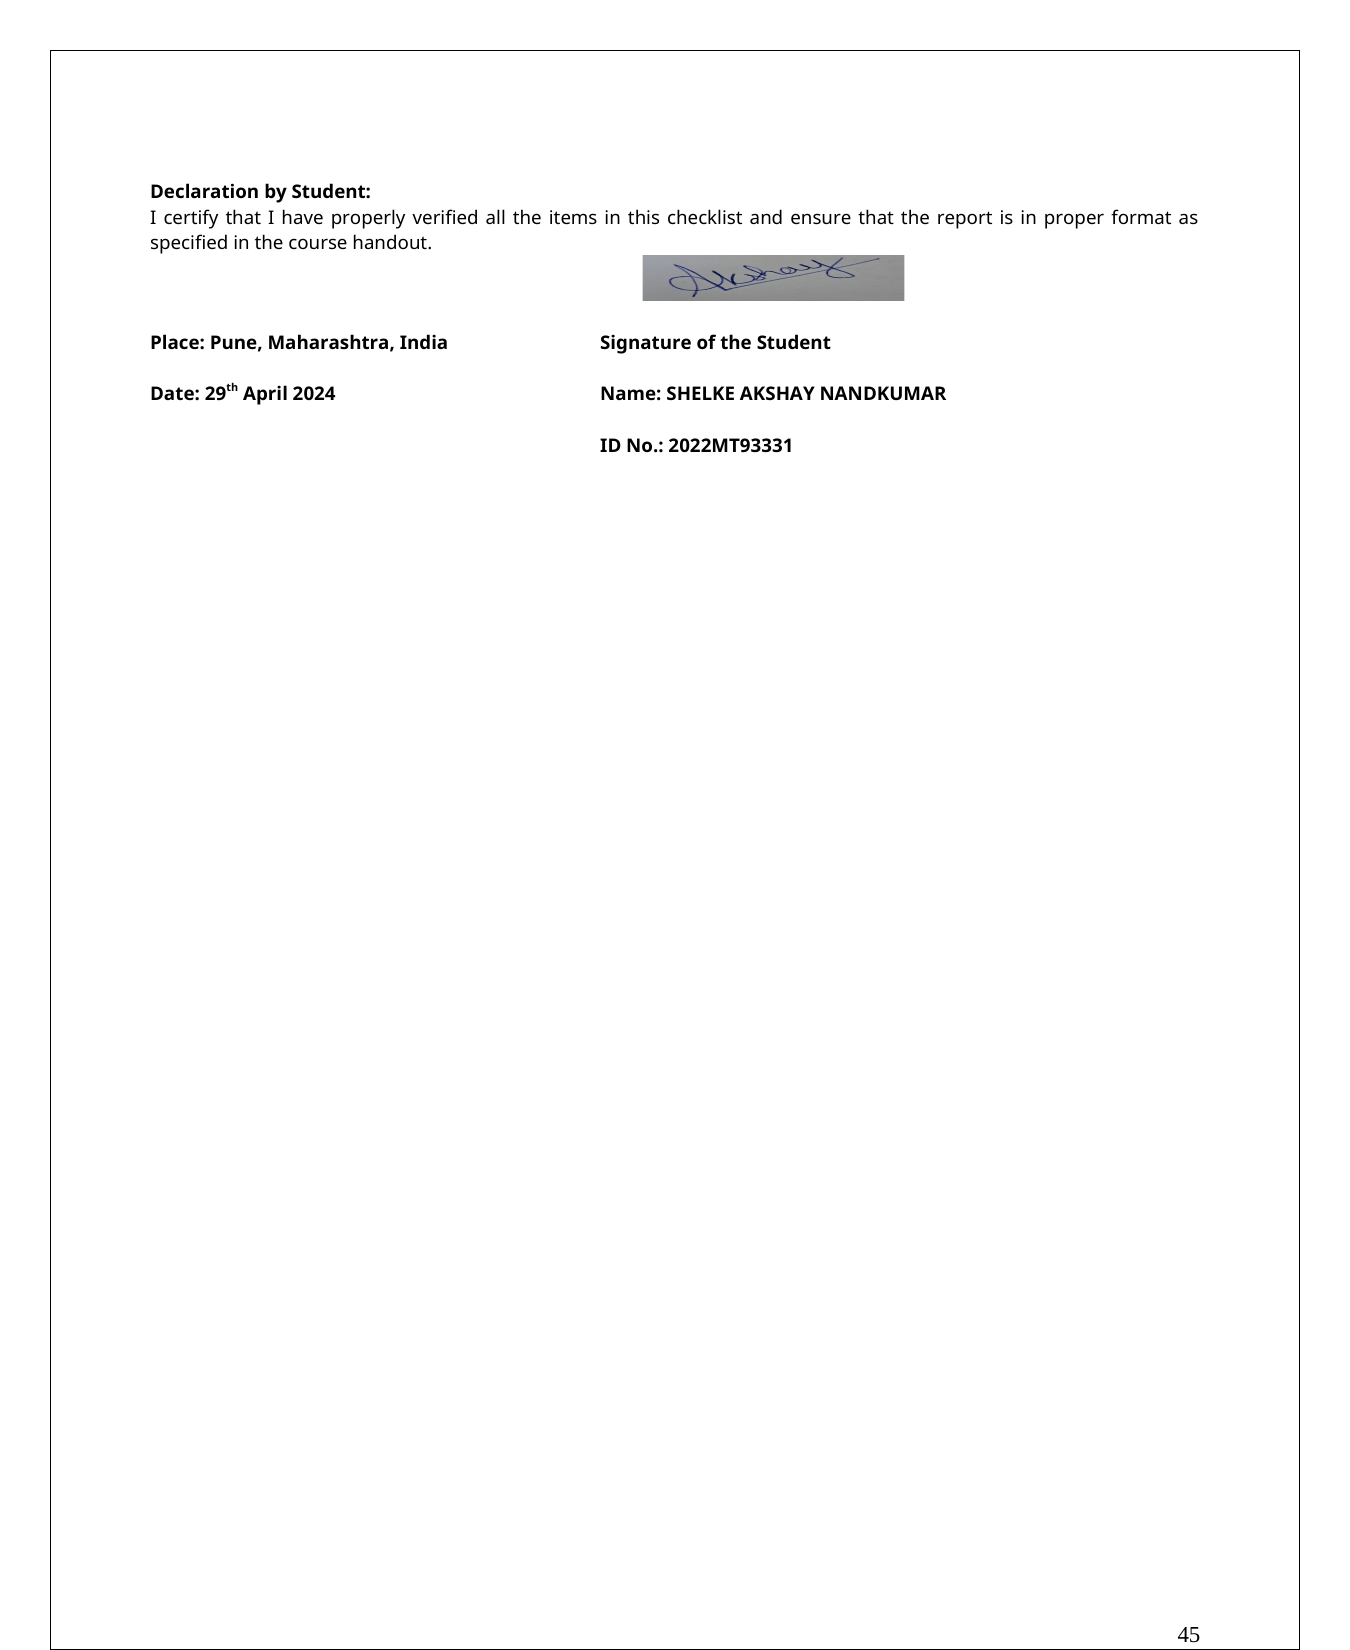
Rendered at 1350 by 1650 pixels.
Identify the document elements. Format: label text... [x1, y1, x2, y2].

text I certify that I have properly verified all the items in this checklist and ensure that the report is in proper format as specified in the course handout. [150, 204, 1200, 255]
text ID No.: 2022MT93331 [562, 432, 1200, 457]
text Date: 29th April 2024 Name: SHELKE AKSHAY NANDKUMAR [150, 380, 1200, 406]
picture [642, 255, 905, 301]
text Declaration by Student: [150, 178, 1200, 204]
text Place: Pune, Maharashtra, India Signature of the Student [150, 329, 1200, 354]
